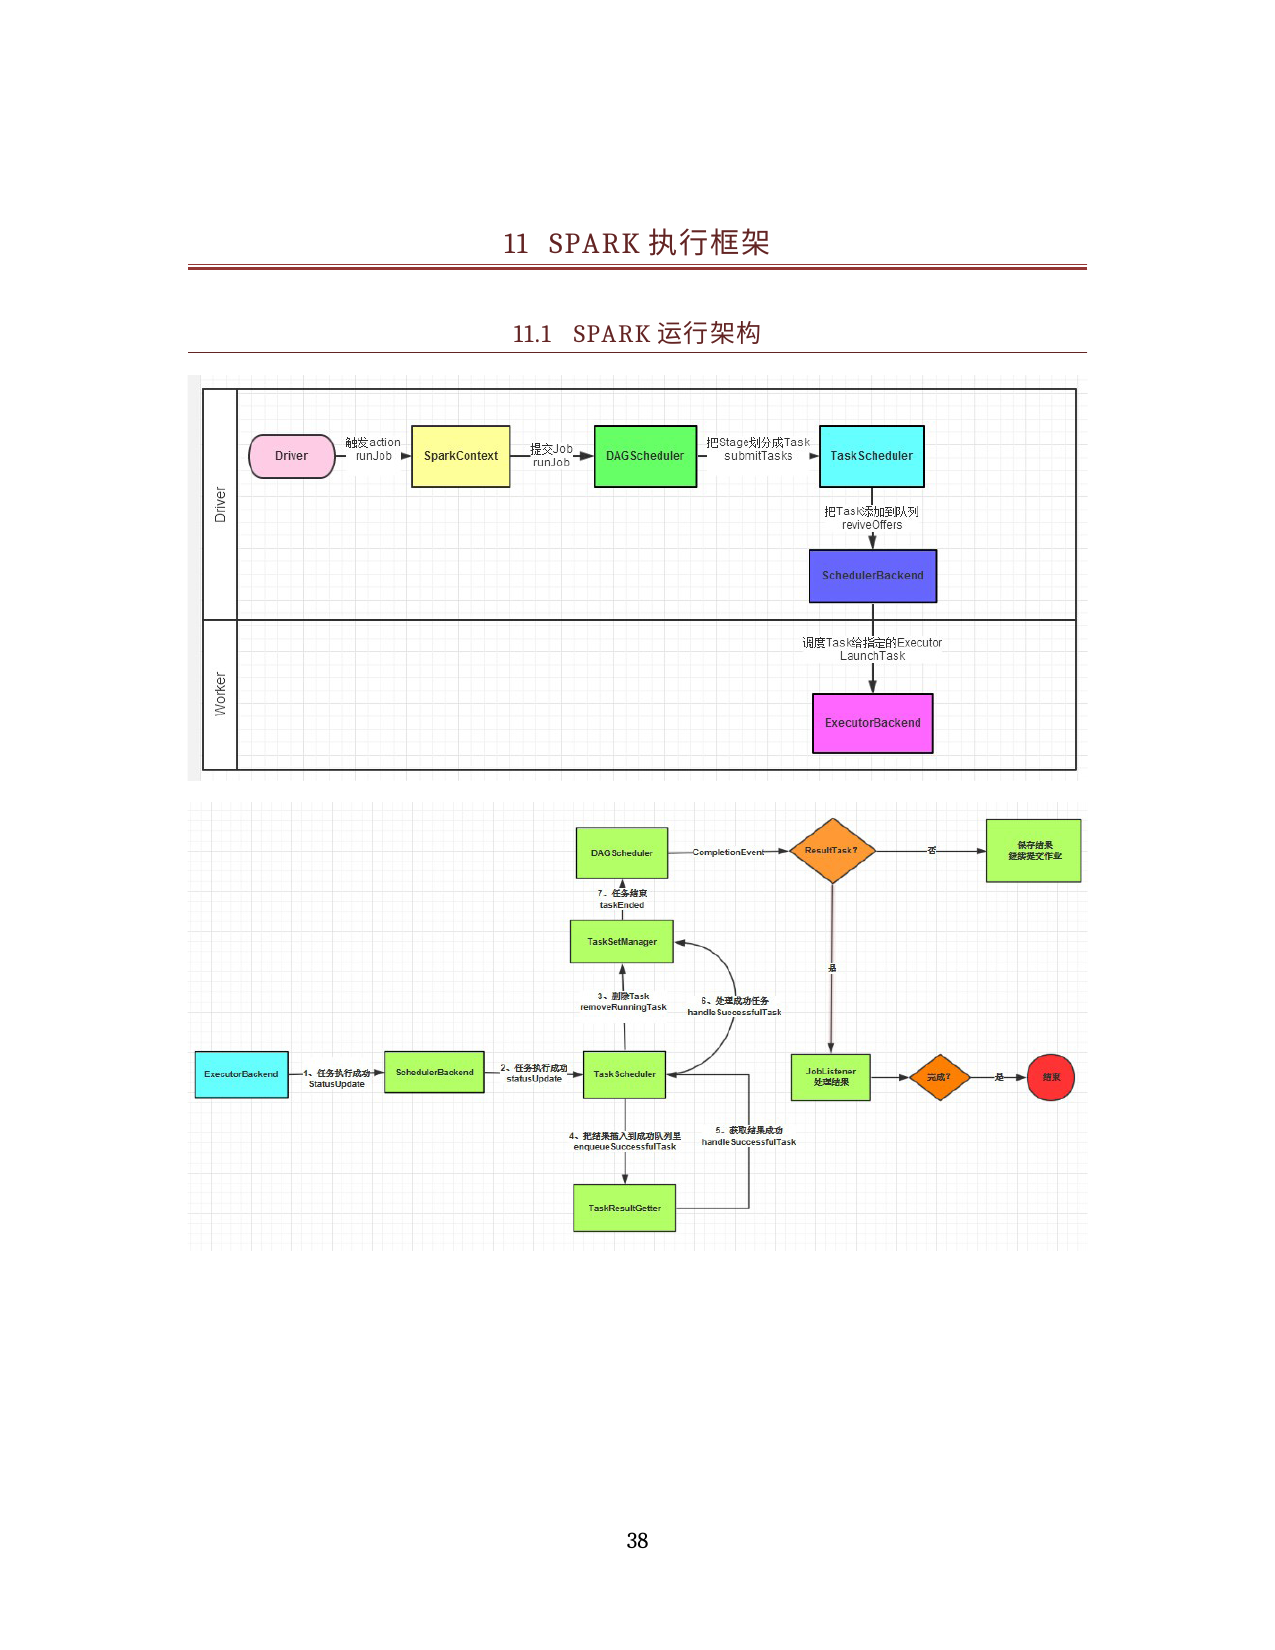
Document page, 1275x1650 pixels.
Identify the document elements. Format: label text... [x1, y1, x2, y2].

subtitle Spark执行框架 [187, 219, 1087, 270]
subtitle Spark运行架构 [187, 314, 1087, 353]
